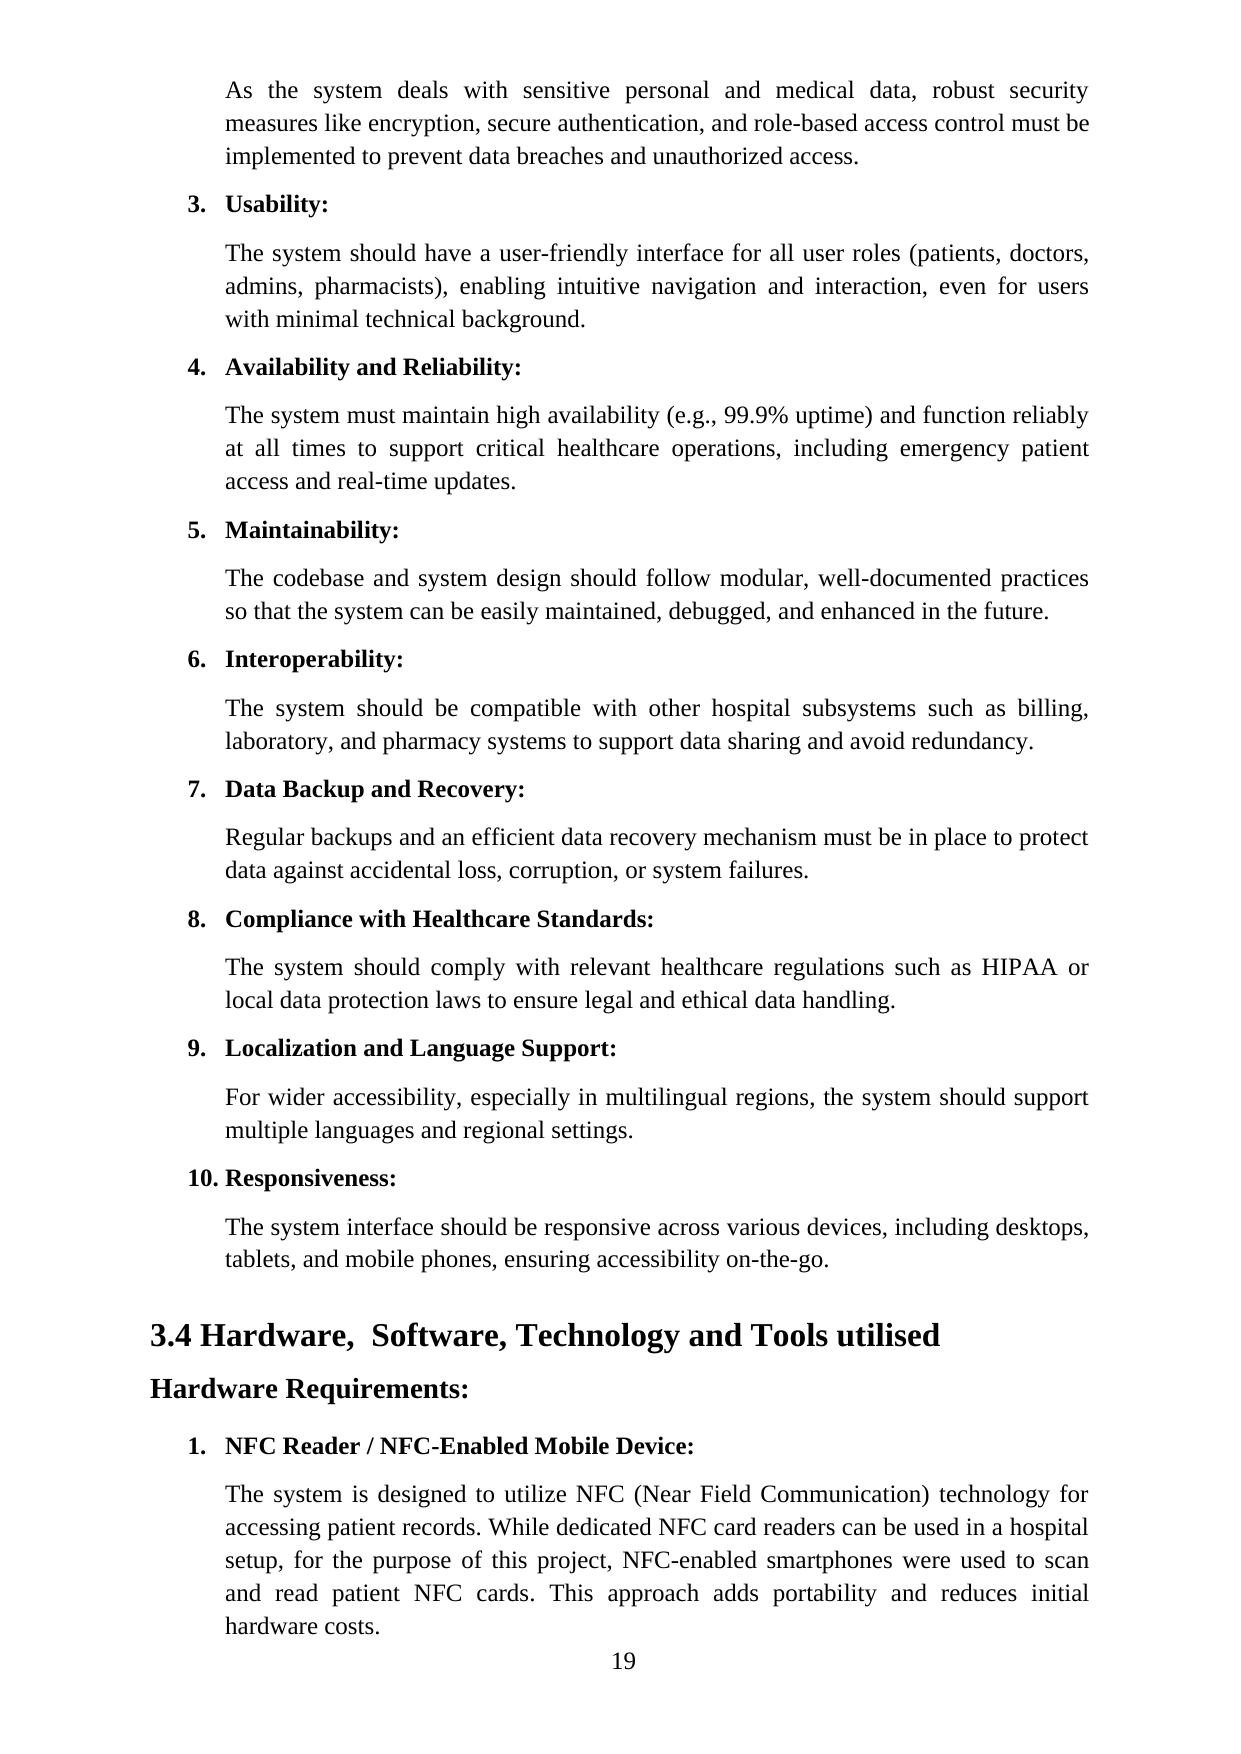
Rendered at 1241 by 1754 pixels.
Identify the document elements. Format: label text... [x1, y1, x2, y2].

text For wider accessibility, especially in multilingual regions, the system should support multiple languages and regional settings. [225, 1082, 1090, 1144]
list Maintainability: [187, 515, 1090, 543]
list NFC Reader / NFC-Enabled Mobile Device: [187, 1431, 1090, 1460]
list Usability: [187, 189, 1090, 218]
text The system should comply with relevant healthcare regulations such as HIPAA or local data protection laws to ensure legal and ethical data handling. [225, 952, 1090, 1014]
text The system must maintain high availability (e.g., 99.9% uptime) and function reliably at all times to support critical healthcare operations, including emergency patient access and real-time updates. [225, 400, 1090, 495]
text The system interface should be responsive across various devices, including desktops, tablets, and mobile phones, ensuring accessibility on-the-go. [225, 1212, 1090, 1273]
subtitle 3.4 Hardware, Software, Technology and Tools utilised [150, 1315, 1087, 1353]
list Responsiveness: [187, 1163, 1090, 1192]
text The system should be compatible with other hospital subsystems such as billing, laboratory, and pharmacy systems to support data sharing and avoid redundancy. [225, 693, 1090, 754]
text Hardware Requirements: [150, 1372, 1090, 1405]
list Data Backup and Recovery: [187, 774, 1090, 803]
list Localization and Language Support: [187, 1033, 1090, 1062]
list Interoperability: [187, 644, 1090, 673]
text Regular backups and an efficient data recovery mechanism must be in place to protect data against accidental loss, corruption, or system failures. [225, 822, 1090, 884]
text The system is designed to utilize NFC (Near Field Communication) technology for accessing patient records. While dedicated NFC card readers can be used in a hospital setup, for the purpose of this project, NFC-enabled smartphones were used to scan and read patient NFC cards. This approach adds portability and reduces initial hardware costs. [225, 1479, 1090, 1640]
text The system should have a user-friendly interface for all user roles (patients, doctors, admins, pharmacists), enabling intuitive navigation and interaction, even for users with minimal technical background. [225, 238, 1090, 332]
text As the system deals with sensitive personal and medical data, robust security measures like encryption, secure authentication, and role-based access control must be implemented to prevent data breaches and unauthorized access. [225, 75, 1090, 170]
text The codebase and system design should follow modular, well-documented practices so that the system can be easily maintained, debugged, and enhanced in the future. [225, 563, 1090, 625]
list Availability and Reliability: [187, 352, 1090, 381]
list Compliance with Healthcare Standards: [187, 904, 1090, 933]
